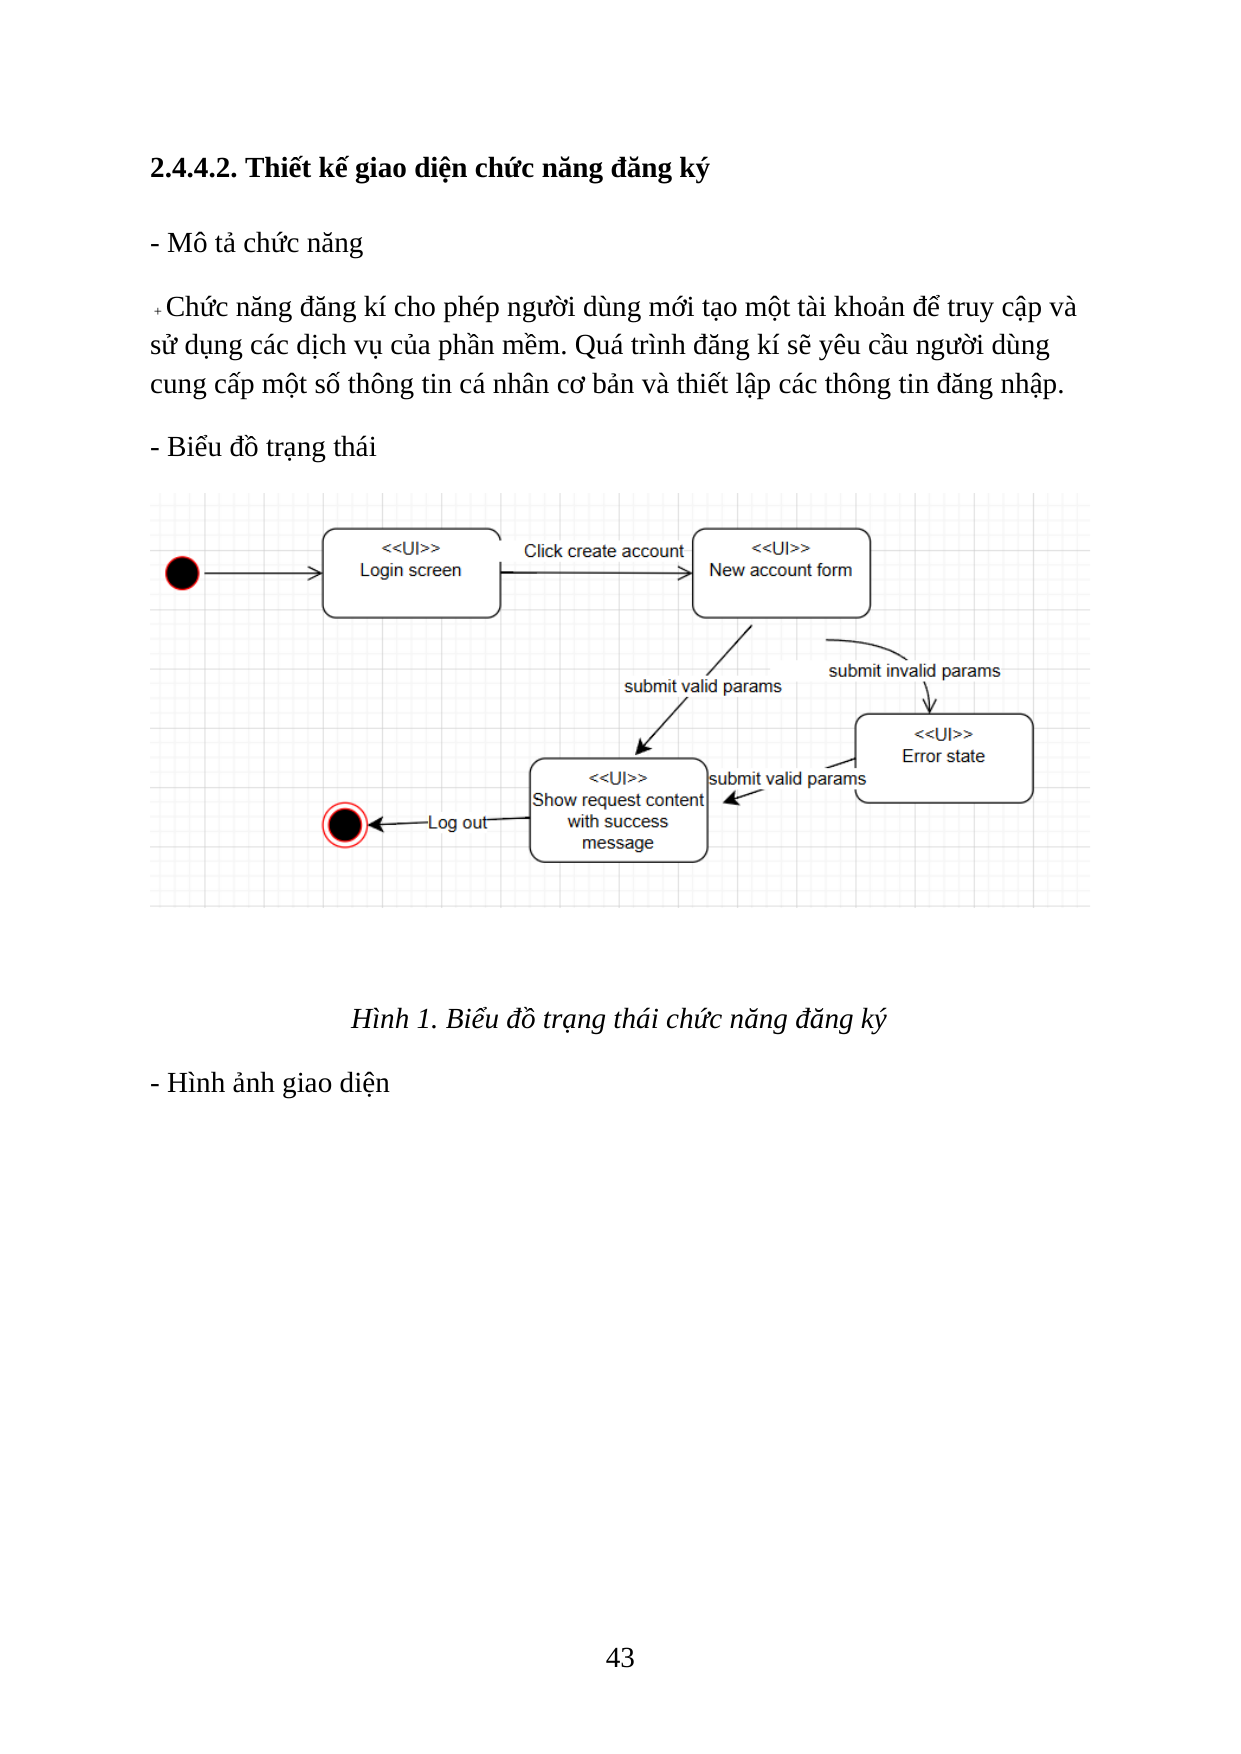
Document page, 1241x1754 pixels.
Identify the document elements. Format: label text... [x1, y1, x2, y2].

subtitle 2.4.4.2. Thiết kế giao diện chức năng đăng ký [150, 150, 1090, 183]
text - Biểu đồ trạng thái [150, 429, 1090, 463]
text - Hình ảnh giao diện [150, 1065, 1090, 1098]
picture [150, 493, 1091, 908]
text + Chức năng đăng kí cho phép người dùng mới tạo một tài khoản để truy cập và sử dụng các dịch vụ của phần mềm. Quá trình đăng kí sẽ yêu cầu người dùng cung cấp một số thông tin cá nhân cơ bản và thiết lập các thông tin đăng nhập. [150, 289, 1090, 399]
text - Mô tả chức năng [150, 225, 1090, 259]
list Biểu đồ trạng thái chức năng đăng ký [150, 1001, 1090, 1035]
